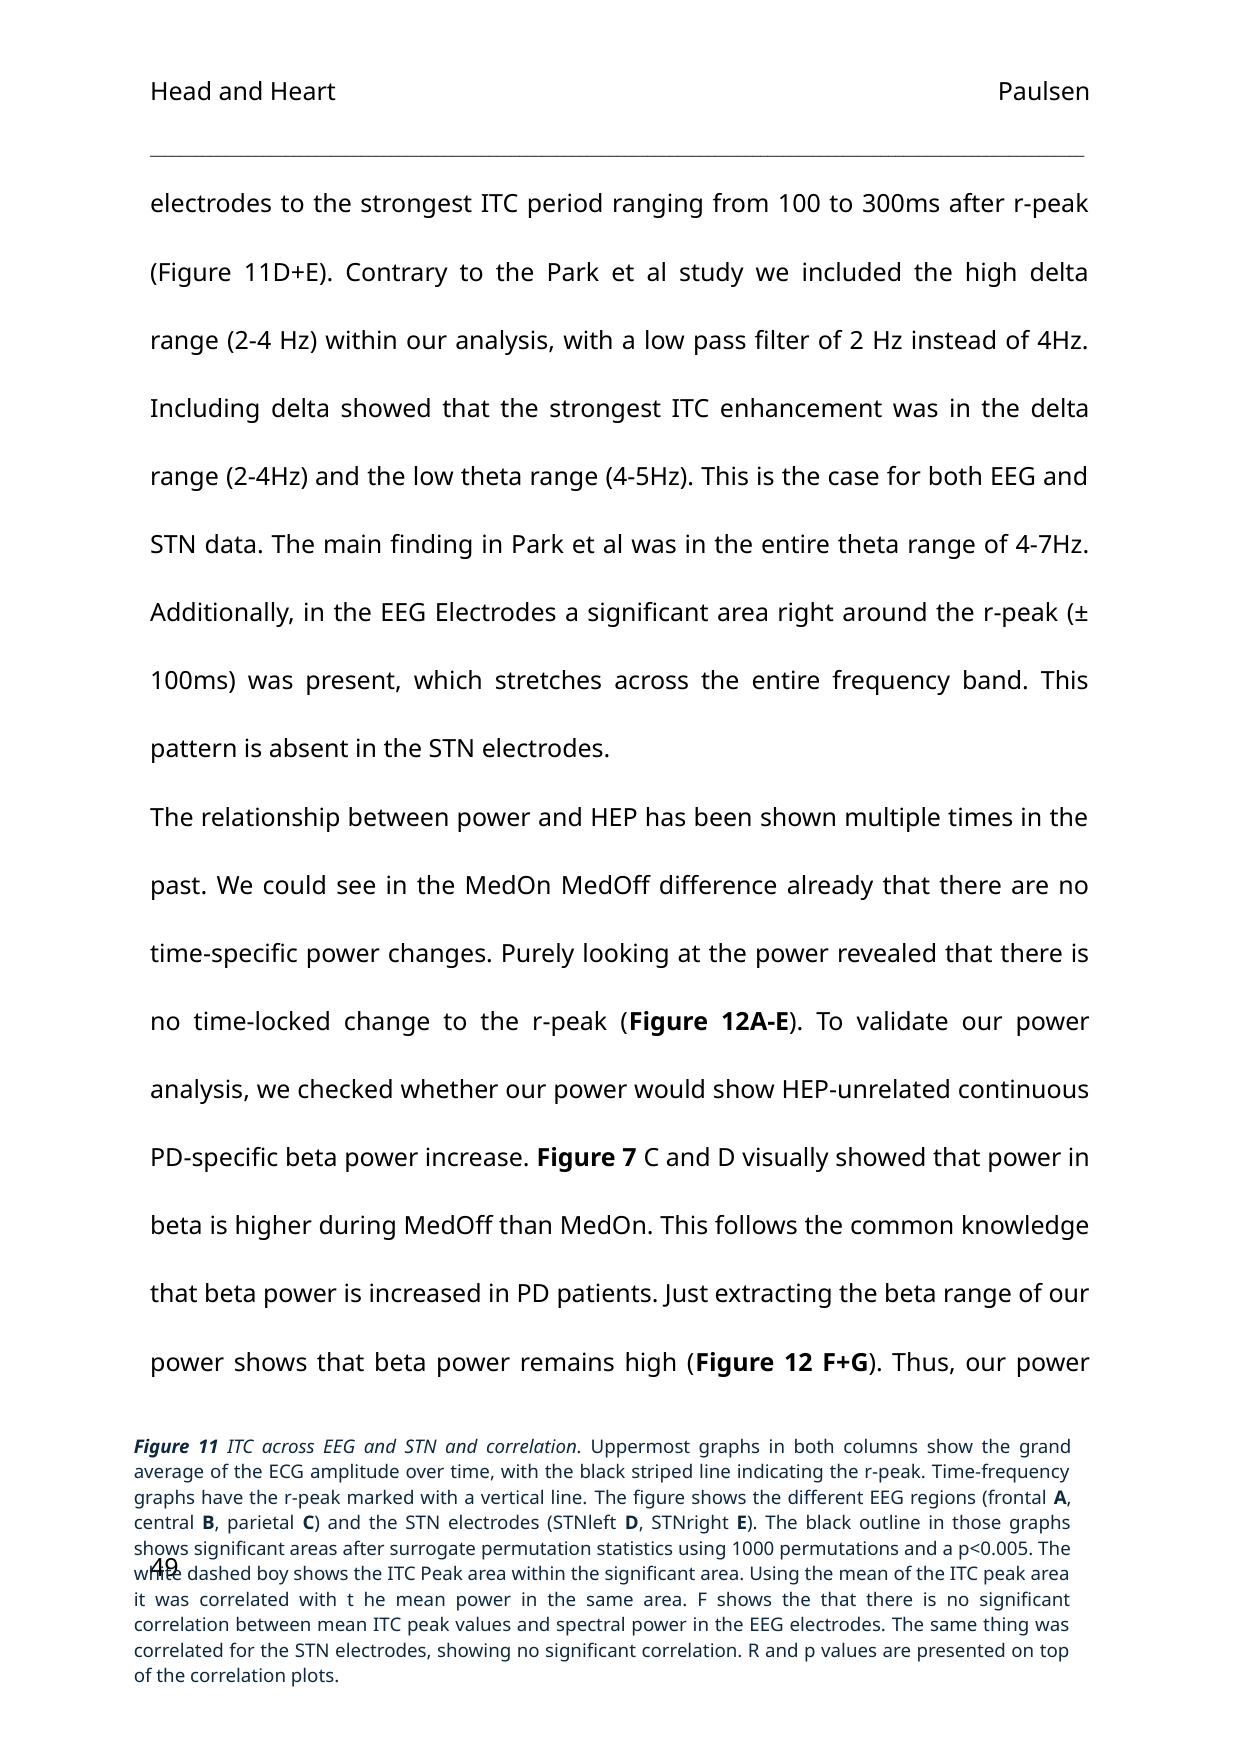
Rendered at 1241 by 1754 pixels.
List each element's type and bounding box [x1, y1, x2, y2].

text [150, 186, 1090, 765]
text [150, 799, 1090, 1378]
